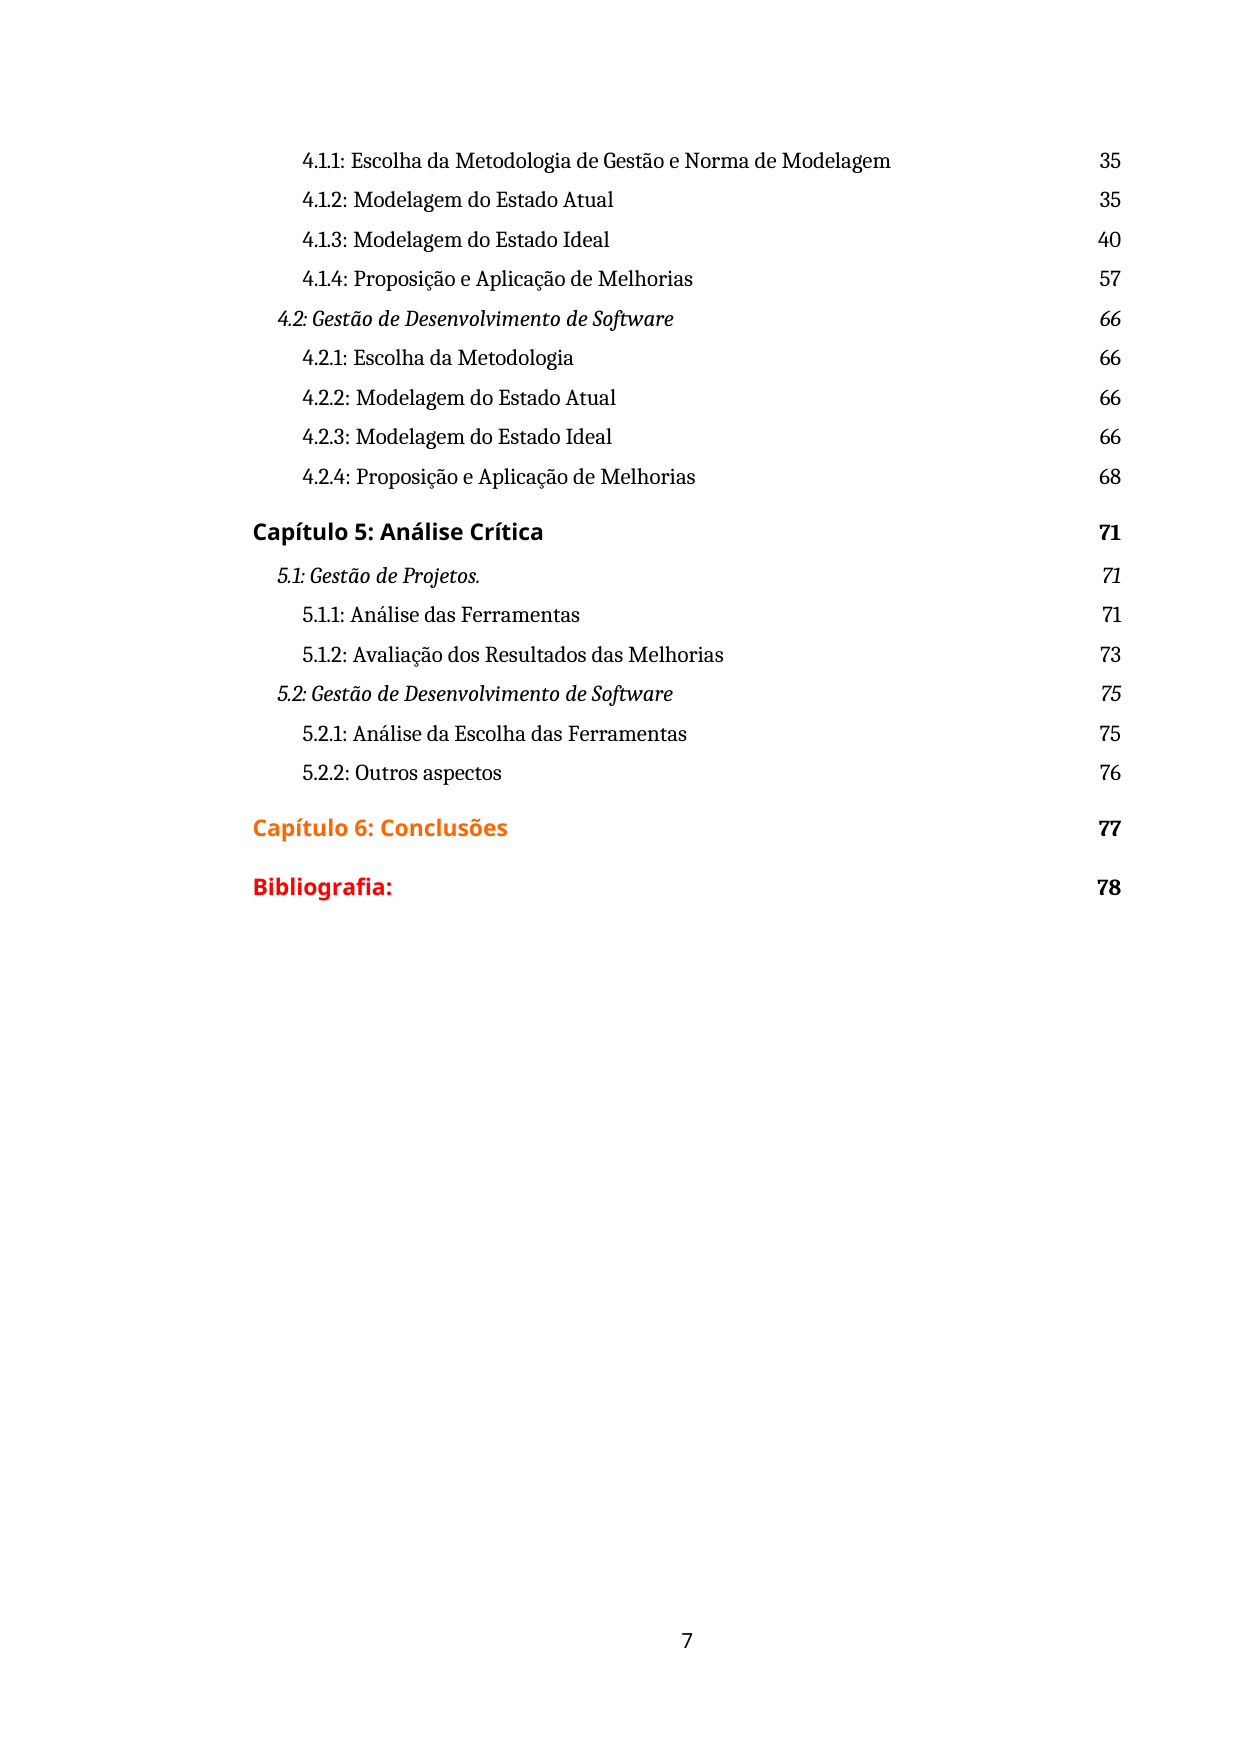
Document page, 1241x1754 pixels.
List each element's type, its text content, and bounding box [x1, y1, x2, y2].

text 4.2.1: Escolha da Metodologia 66 [227, 345, 1122, 371]
text Capítulo 5: Análise Crítica 71 [177, 516, 1122, 547]
text 4.2: Gestão de Desenvolvimento de Software 66 [202, 306, 1122, 332]
text 5.2.1: Análise da Escolha das Ferramentas 75 [227, 720, 1122, 747]
text 4.1.1: Escolha da Metodologia de Gestão e Norma de Modelagem 35 [227, 148, 1122, 174]
text 5.2: Gestão de Desenvolvimento de Software 75 [202, 681, 1122, 707]
text 5.2.2: Outros aspectos 76 [227, 760, 1122, 786]
text 4.1.4: Proposição e Aplicação de Melhorias 57 [227, 266, 1122, 292]
text 4.1.3: Modelagem do Estado Ideal 40 [227, 227, 1122, 253]
text 5.1.2: Avaliação dos Resultados das Melhorias 73 [227, 641, 1122, 668]
text Capítulo 6: Conclusões 77 [177, 812, 1122, 843]
text 5.1: Gestão de Projetos. 71 [202, 562, 1122, 589]
text 4.2.2: Modelagem do Estado Atual 66 [227, 384, 1122, 411]
text Bibliografia: 78 [177, 871, 1122, 902]
text 4.1.2: Modelagem do Estado Atual 35 [227, 187, 1122, 213]
text 4.2.3: Modelagem do Estado Ideal 66 [227, 424, 1122, 450]
text 4.2.4: Proposição e Aplicação de Melhorias 68 [227, 463, 1122, 490]
text 5.1.1: Análise das Ferramentas 71 [227, 602, 1122, 628]
